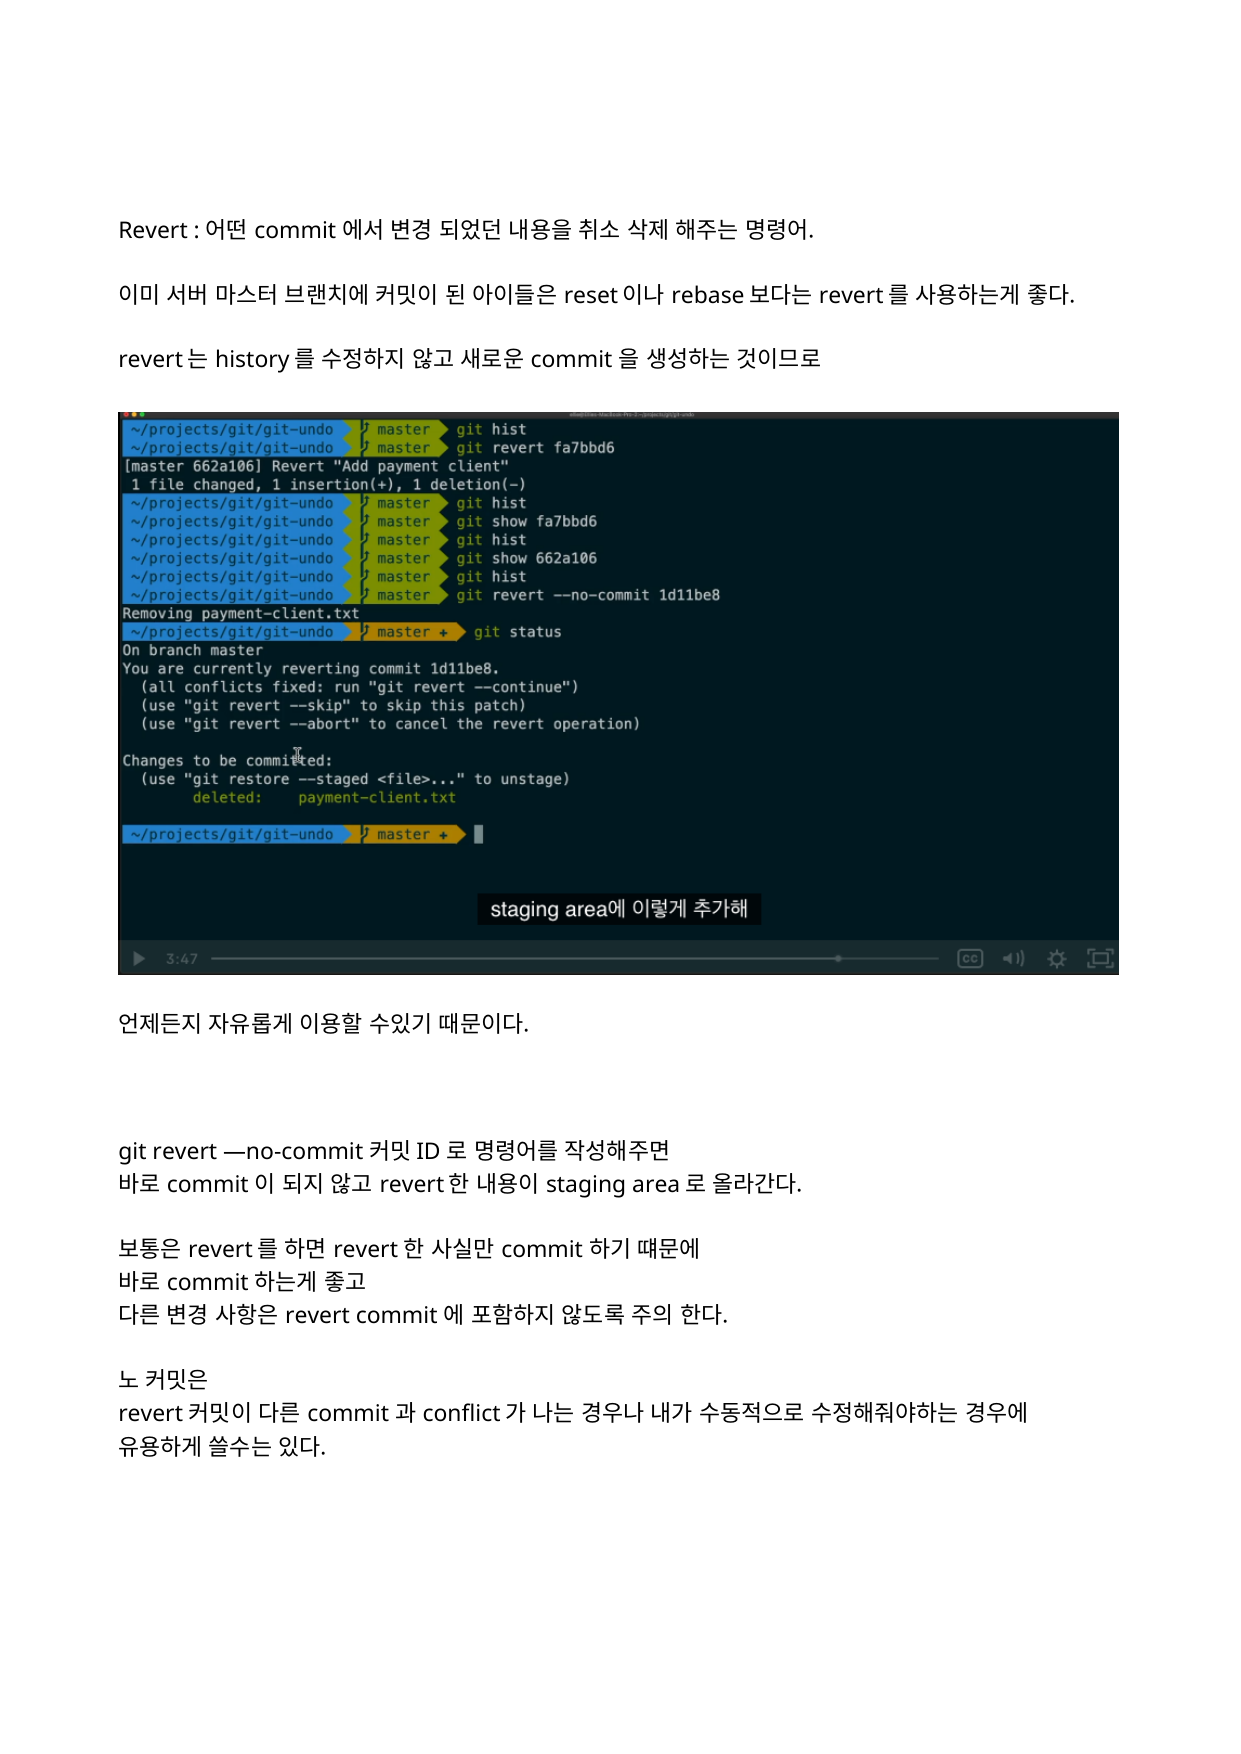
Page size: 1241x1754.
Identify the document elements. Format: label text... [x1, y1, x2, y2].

text revert 커밋이 다른 commit 과 conflict가 나는 경우나 내가 수동적으로 수정해줘야하는 경우에 [118, 1395, 1122, 1428]
text 보통은 revert를 하면 revert 한 사실만 commit 하기 떄문에 [118, 1231, 1122, 1264]
text 다른 변경 사항은 revert commit 에 포함하지 않도록 주의 한다. [118, 1297, 1122, 1331]
text revert는 history를 수정하지 않고 새로운 commit 을 생성하는 것이므로 [118, 341, 1122, 374]
text 바로 commit 이 되지 않고 revert한 내용이 staging area로 올라간다. [118, 1166, 1122, 1199]
text 유용하게 쓸수는 있다. [118, 1428, 1122, 1462]
text 이미 서버 마스터 브랜치에 커밋이 된 아이들은 reset이나 rebase보다는 revert를 사용하는게 좋다. [118, 276, 1122, 310]
text 바로 commit 하는게 좋고 [118, 1264, 1122, 1297]
picture [119, 412, 1118, 975]
text 노 커밋은 [118, 1362, 1122, 1395]
text Revert : 어떤 commit 에서 변경 되었던 내용을 취소 삭제 해주는 명령어. [118, 212, 1122, 245]
text git revert —no-commit 커밋ID 로 명령어를 작성해주면 [118, 1133, 1122, 1166]
